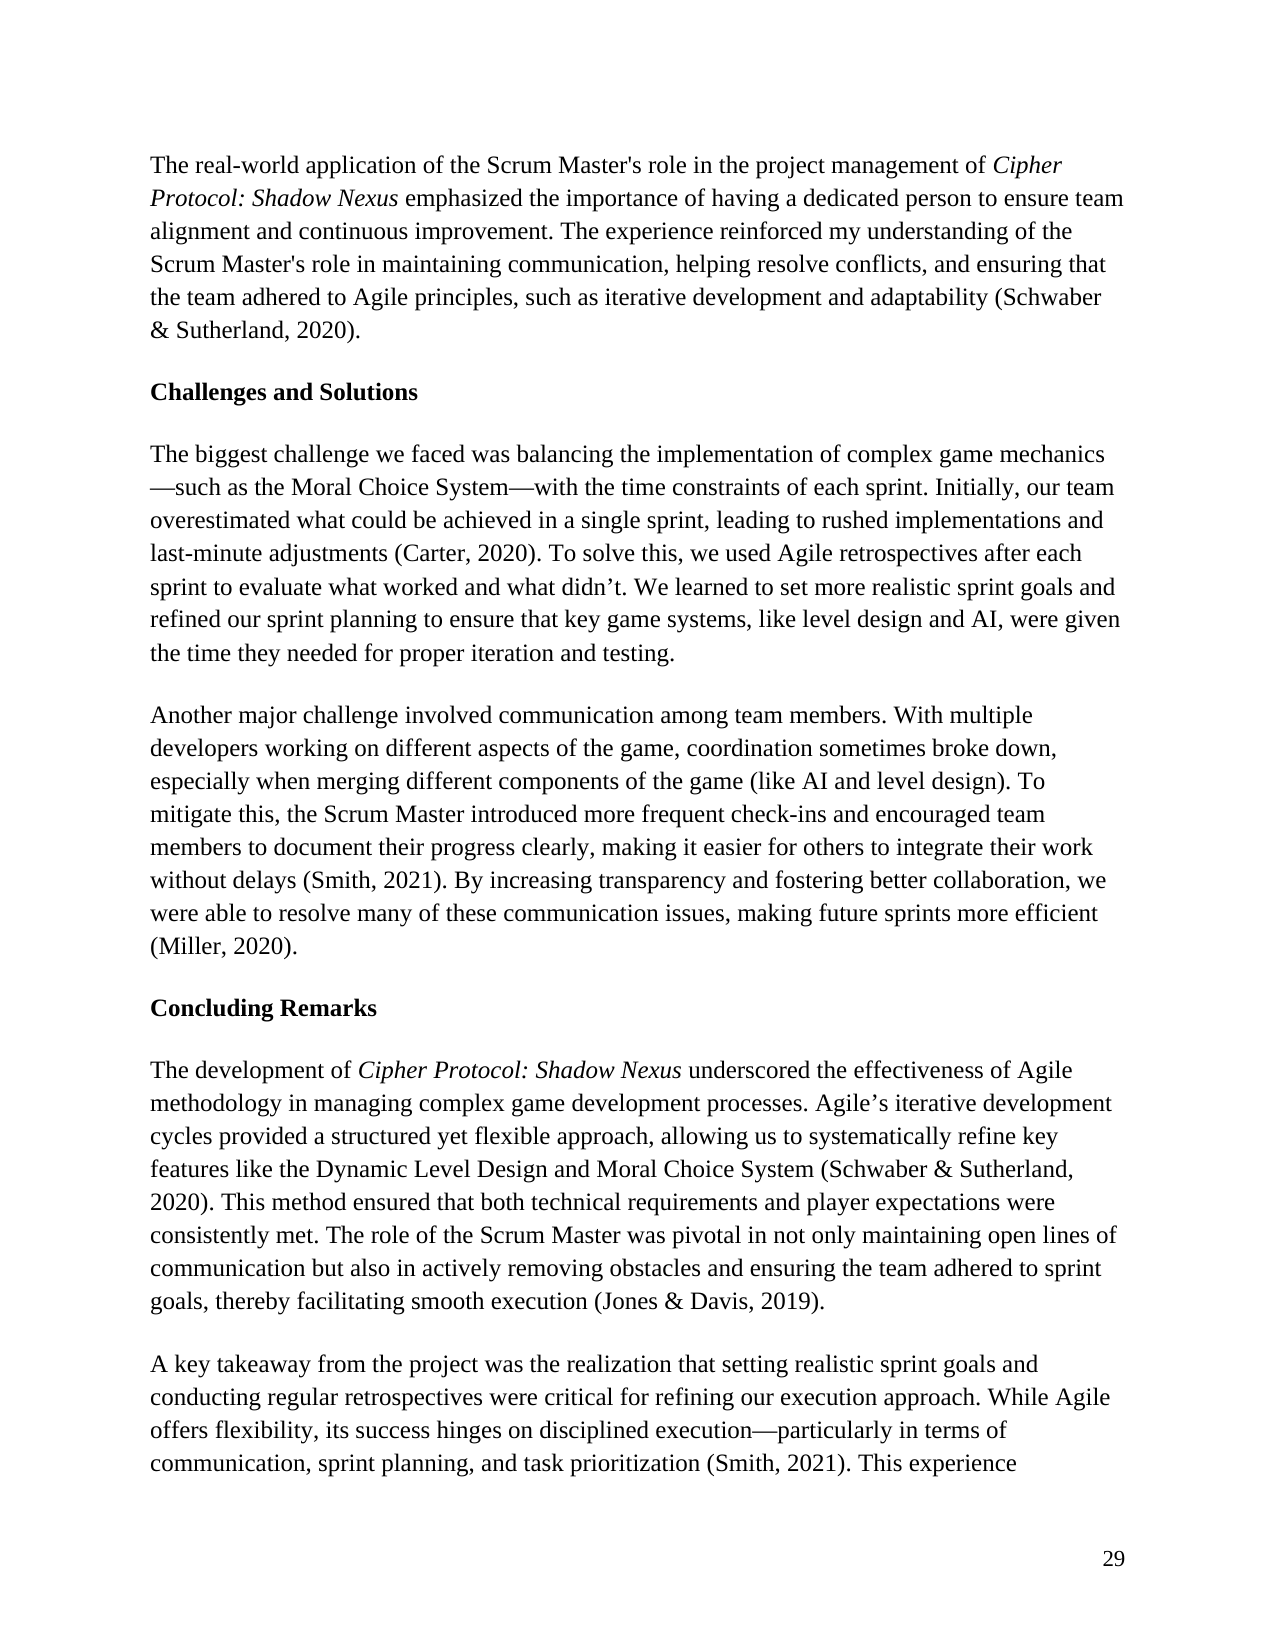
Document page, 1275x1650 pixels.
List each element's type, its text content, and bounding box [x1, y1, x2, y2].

text Challenges and Solutions [150, 377, 1125, 406]
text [150, 1349, 1125, 1476]
text Concluding Remarks [150, 993, 1125, 1022]
text The development of Cipher Protocol: Shadow Nexus underscored the effectiveness of Agile methodology in managing complex game development processes. Agile’s iterative development cycles provided a structured yet flexible approach, allowing us to systematically refine key features like the Dynamic Level Design and Moral Choice System (Schwaber & Sutherland, 2020). This method ensured that both technical requirements and player expectations were consistently met. The role of the Scrum Master was pivotal in not only maintaining open lines of communication but also in actively removing obstacles and ensuring the team adhered to sprint goals, thereby facilitating smooth execution (Jones & Davis, 2019). [150, 1055, 1125, 1315]
text Another major challenge involved communication among team members. With multiple developers working on different aspects of the game, coordination sometimes broke down, especially when merging different components of the game (like AI and level design). To mitigate this, the Scrum Master introduced more frequent check-ins and encouraged team members to document their progress clearly, making it easier for others to integrate their work without delays (Smith, 2021). By increasing transparency and fostering better collaboration, we were able to resolve many of these communication issues, making future sprints more efficient (Miller, 2020). [150, 700, 1125, 960]
text The real-world application of the Scrum Master's role in the project management of Cipher Protocol: Shadow Nexus emphasized the importance of having a dedicated person to ensure team alignment and continuous improvement. The experience reinforced my understanding of the Scrum Master's role in maintaining communication, helping resolve conflicts, and ensuring that the team adhered to Agile principles, such as iterative development and adaptability (Schwaber & Sutherland, 2020). [150, 150, 1125, 344]
text The biggest challenge we faced was balancing the implementation of complex game mechanics—such as the Moral Choice System—with the time constraints of each sprint. Initially, our team overestimated what could be achieved in a single sprint, leading to rushed implementations and last-minute adjustments (Carter, 2020). To solve this, we used Agile retrospectives after each sprint to evaluate what worked and what didn’t. We learned to set more realistic sprint goals and refined our sprint planning to ensure that key game systems, like level design and AI, were given the time they needed for proper iteration and testing. [150, 439, 1125, 666]
